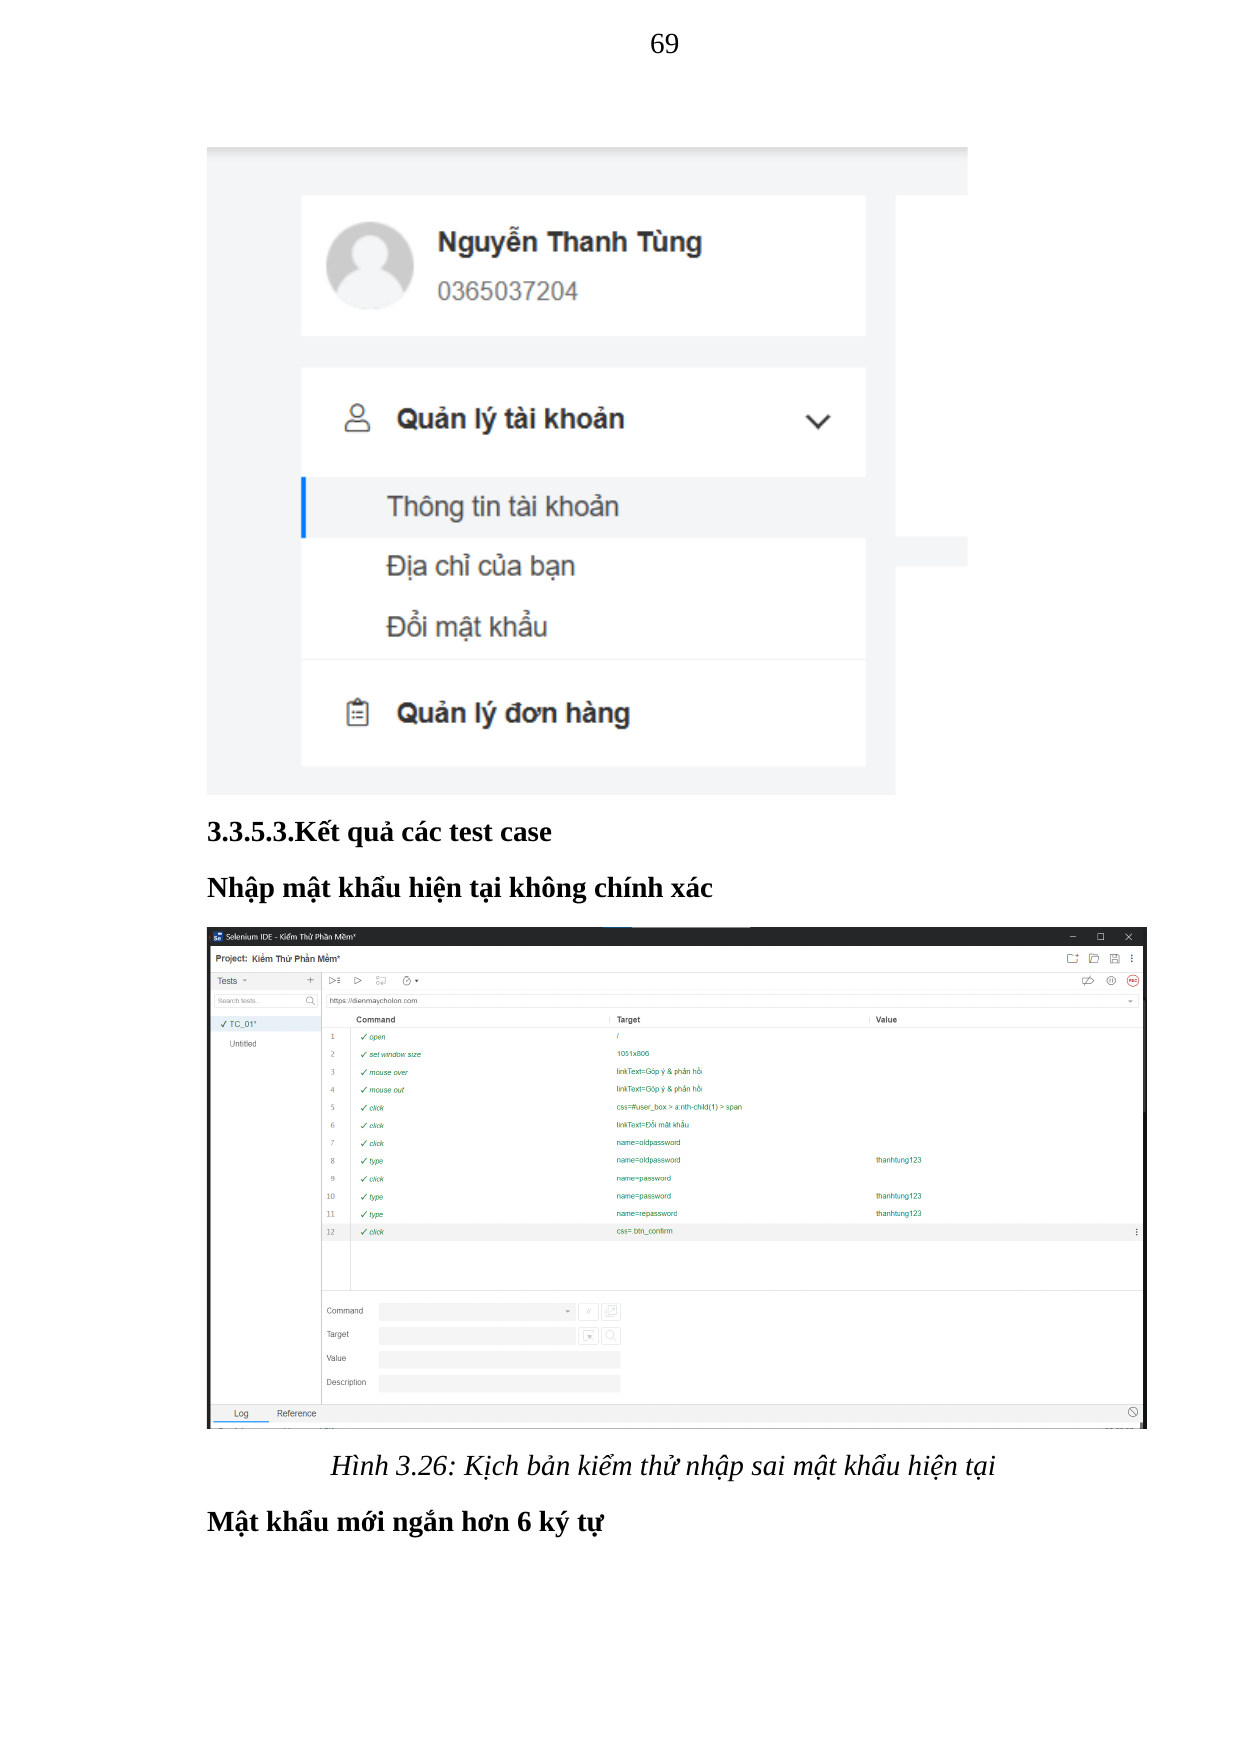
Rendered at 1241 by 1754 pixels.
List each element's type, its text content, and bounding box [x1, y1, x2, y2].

text Nhập mật khẩu hiện tại không chính xác [207, 871, 1122, 904]
text 3.3.5.3.Kết quả các test case [207, 814, 1122, 848]
text Hình 3.26: Kịch bản kiểm thử nhập sai mật khẩu hiện tại [207, 1448, 1122, 1482]
picture [206, 147, 968, 795]
text Mật khẩu mới ngắn hơn 6 ký tự [207, 1504, 1122, 1538]
picture [206, 927, 1147, 1429]
